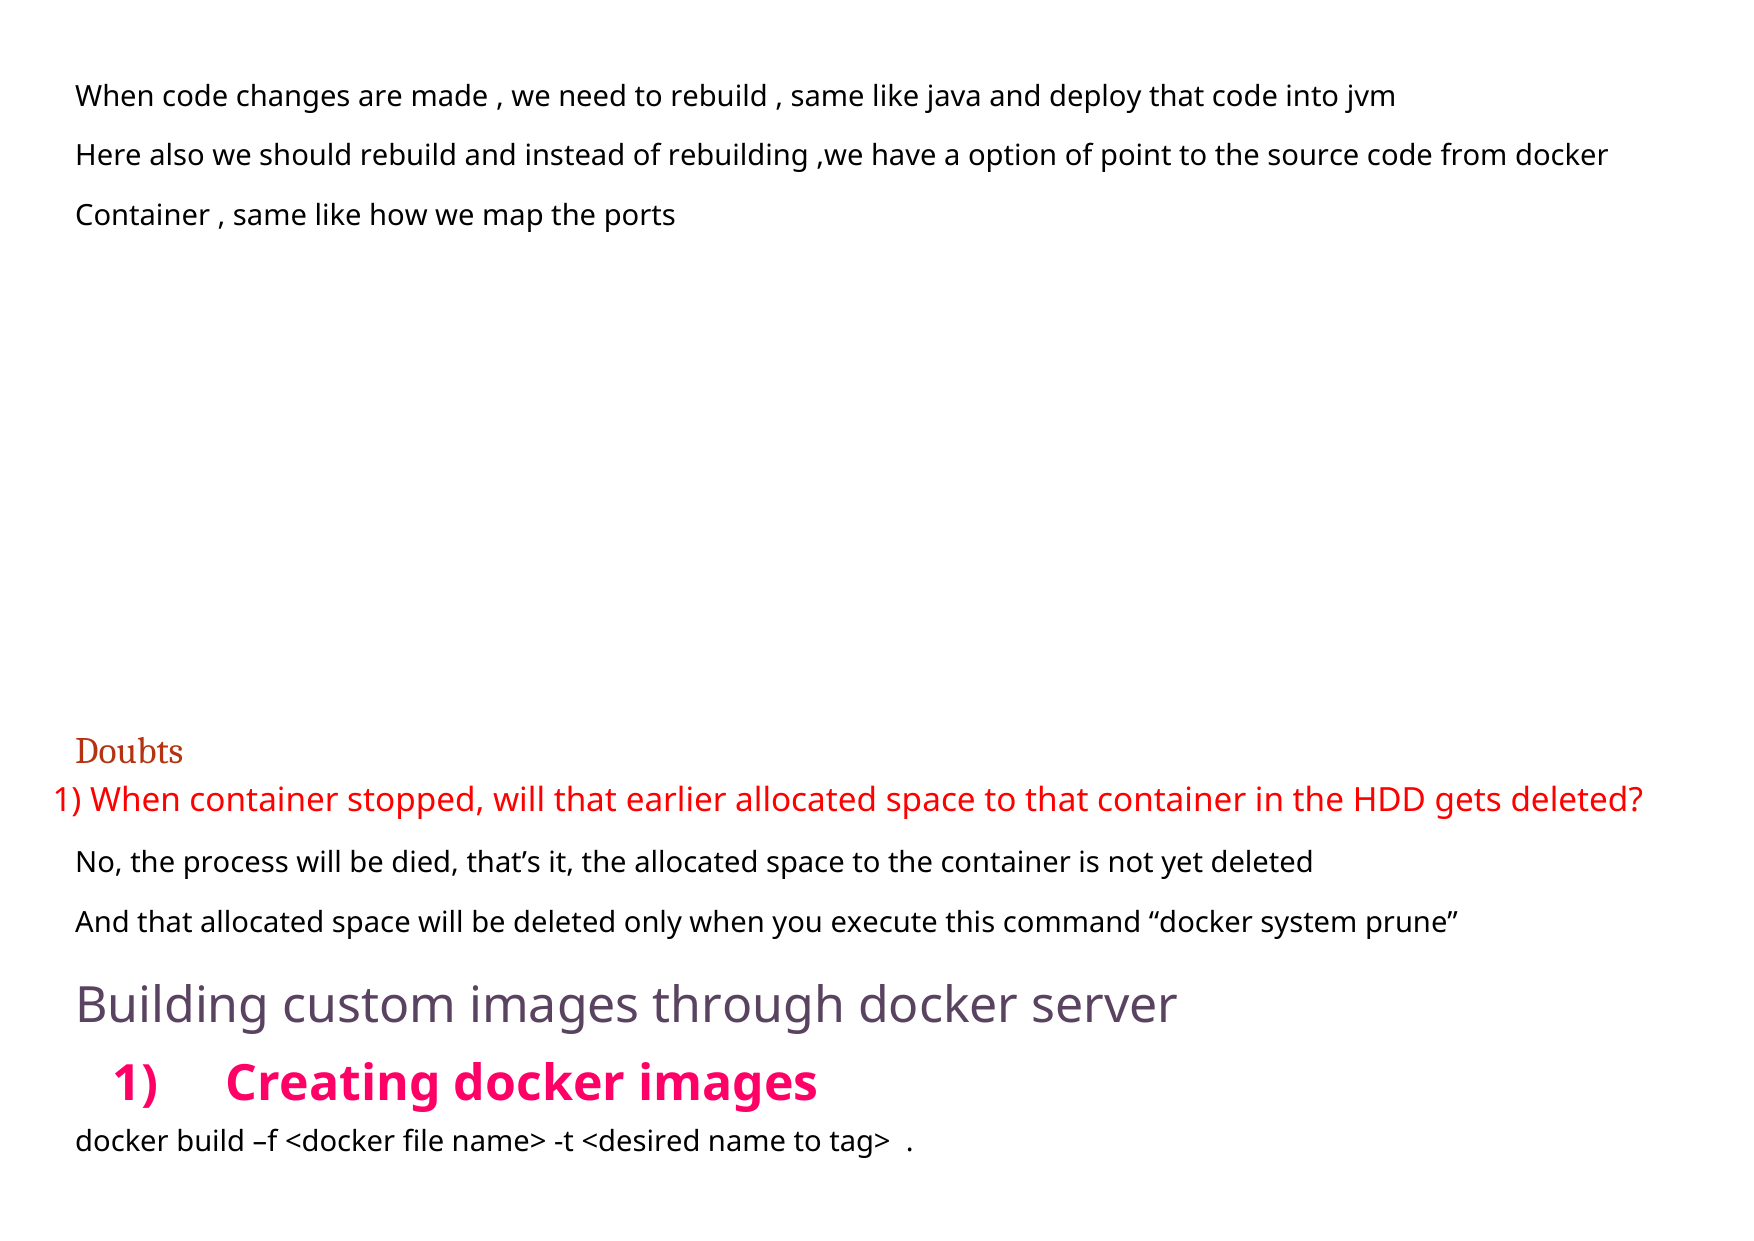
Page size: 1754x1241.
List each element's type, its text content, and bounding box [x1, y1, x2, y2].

text And that allocated space will be deleted only when you execute this command “docker system prune” [75, 901, 1679, 941]
subtitle Building custom images through docker server [75, 969, 1679, 1037]
text Container , same like how we map the ports [75, 194, 1679, 234]
list When container stopped, will that earlier allocated space to that container in the HDD gets deleted? [52, 776, 1679, 821]
text docker build –f <docker file name> -t <desired name to tag> . [75, 1120, 1679, 1160]
text Here also we should rebuild and instead of rebuilding ,we have a option of point to the source code from docker [75, 134, 1679, 174]
subtitle Creating docker images [112, 1046, 1679, 1114]
text No, the process will be died, that’s it, the allocated space to the container is not yet deleted [75, 841, 1679, 881]
text When code changes are made , we need to rebuild , same like java and deploy that code into jvm [75, 75, 1679, 115]
subtitle Doubts [75, 729, 1679, 772]
